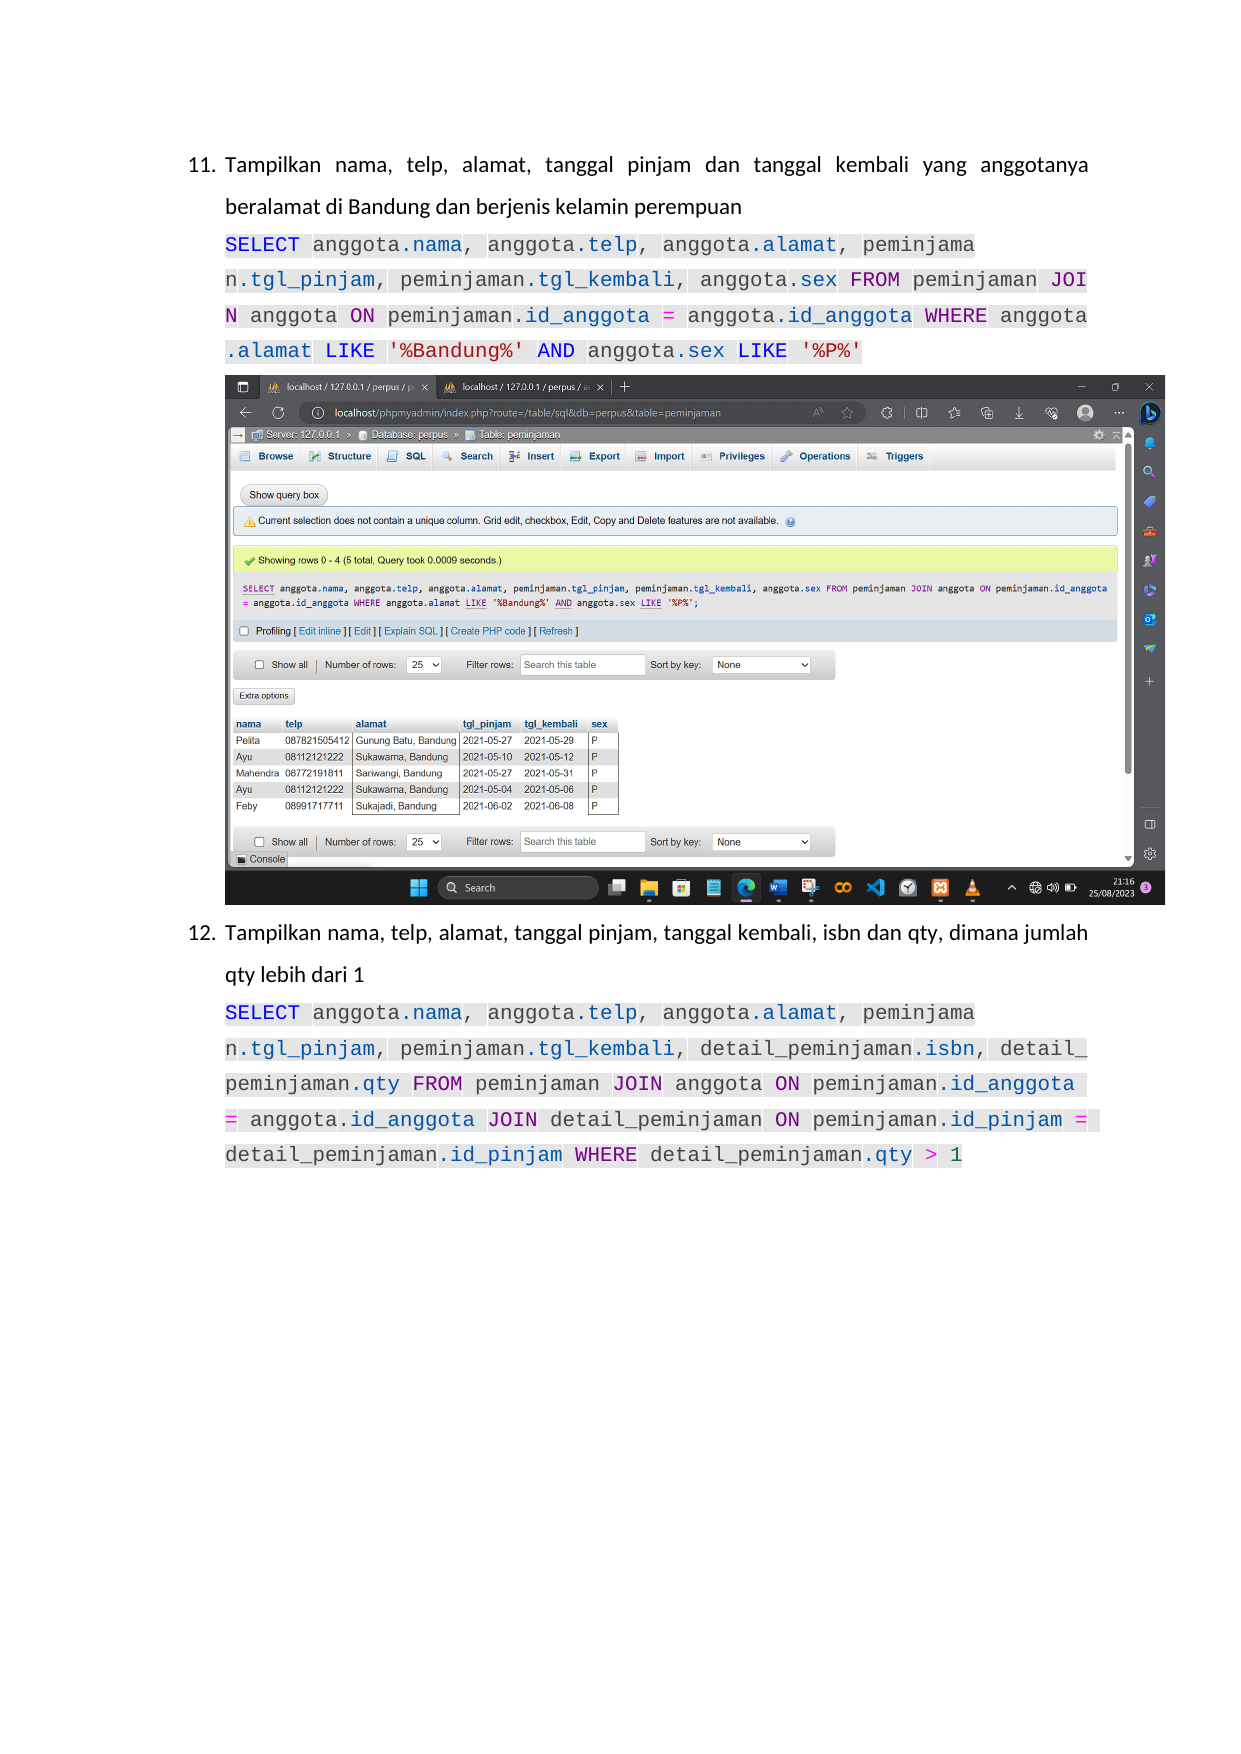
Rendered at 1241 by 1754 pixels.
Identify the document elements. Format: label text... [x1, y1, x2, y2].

list SELECT anggota.nama, anggota.telp, anggota.alamat, peminjaman.tgl_pinjam, peminjaman.tgl_kembali, detail_peminjaman.isbn, detail_peminjaman.qty FROM peminjaman JOIN anggota ON peminjaman.id_anggota = anggota.id_anggota JOIN detail_peminjaman ON peminjaman.id_pinjam = detail_peminjaman.id_pinjam WHERE detail_peminjaman.qty > 1 [225, 1002, 1090, 1168]
list SELECT anggota.nama, anggota.telp, anggota.alamat, peminjaman.tgl_pinjam, peminjaman.tgl_kembali, anggota.sex FROM peminjaman JOIN anggota ON peminjaman.id_anggota = anggota.id_anggota WHERE anggota.alamat LIKE '%Bandung%' AND anggota.sex LIKE '%P%' [225, 234, 1090, 364]
list Tampilkan nama, telp, alamat, tanggal pinjam dan tanggal kembali yang anggotanya beralamat di Bandung dan berjenis kelamin perempuan [187, 150, 1090, 220]
list Tampilkan nama, telp, alamat, tanggal pinjam, tanggal kembali, isbn dan qty, dimana jumlah qty lebih dari 1 [187, 918, 1090, 988]
picture [225, 375, 1166, 905]
